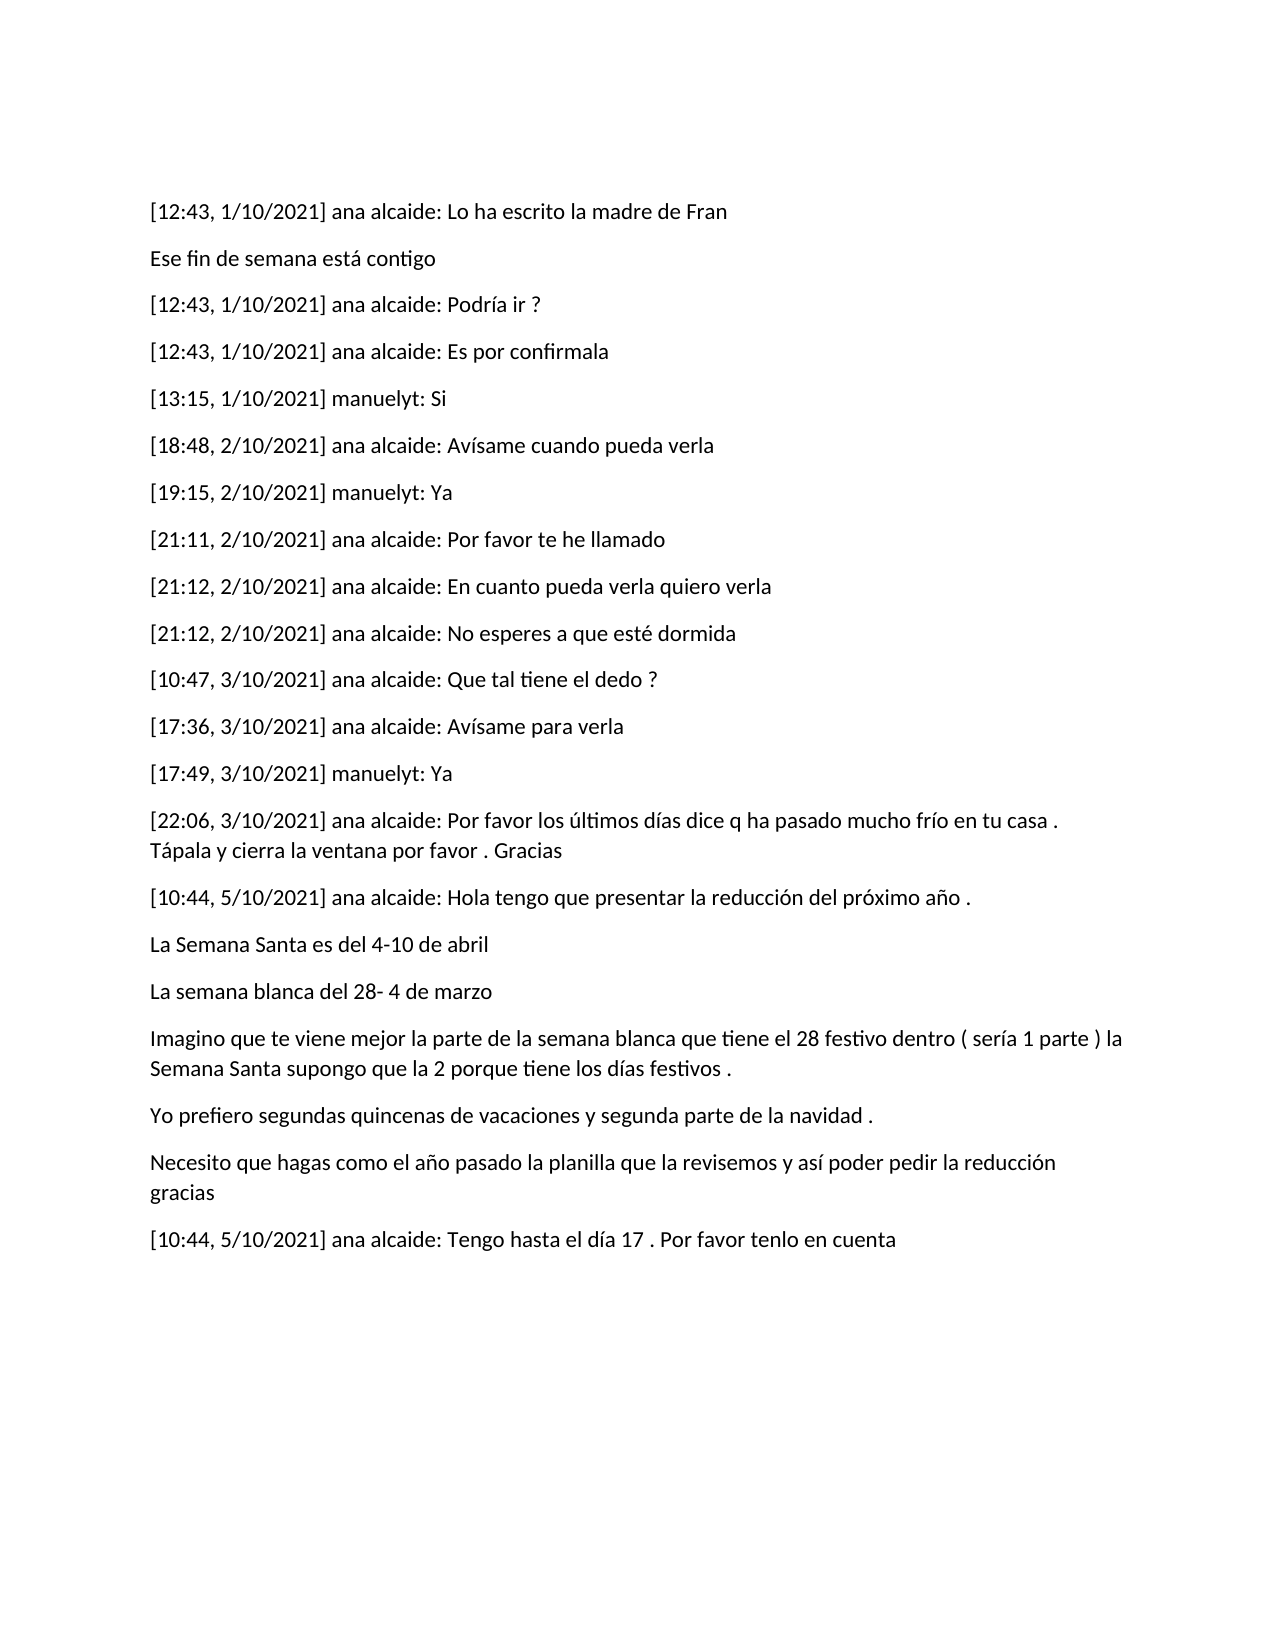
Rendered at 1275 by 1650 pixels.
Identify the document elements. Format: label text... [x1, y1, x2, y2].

text Necesito que hagas como el año pasado la planilla que la revisemos y así poder pedir la reducción gracias [150, 1148, 1125, 1206]
text [21:11, 2/10/2021] ana alcaide: Por favor te he llamado [150, 525, 1125, 553]
text Yo prefiero segundas quincenas de vacaciones y segunda parte de la navidad . [150, 1101, 1125, 1129]
text [10:44, 5/10/2021] ana alcaide: Hola tengo que presentar la reducción del próximo año . [150, 883, 1125, 911]
text [17:36, 3/10/2021] ana alcaide: Avísame para verla [150, 712, 1125, 741]
text [22:06, 3/10/2021] ana alcaide: Por favor los últimos días dice q ha pasado mucho frío en tu casa . Tápala y cierra la ventana por favor . Gracias [150, 806, 1125, 864]
text [21:12, 2/10/2021] ana alcaide: En cuanto pueda verla quiero verla [150, 572, 1125, 600]
text La semana blanca del 28- 4 de marzo [150, 977, 1125, 1005]
text [12:43, 1/10/2021] ana alcaide: Es por confirmala [150, 337, 1125, 366]
text Ese fin de semana está contigo [150, 244, 1125, 272]
text [12:43, 1/10/2021] ana alcaide: Lo ha escrito la madre de Fran [150, 197, 1125, 225]
text [10:44, 5/10/2021] ana alcaide: Tengo hasta el día 17 . Por favor tenlo en cuenta [150, 1225, 1125, 1253]
text [19:15, 2/10/2021] manuelyt: Ya [150, 478, 1125, 506]
text [17:49, 3/10/2021] manuelyt: Ya [150, 759, 1125, 787]
text La Semana Santa es del 4-10 de abril [150, 930, 1125, 958]
text [18:48, 2/10/2021] ana alcaide: Avísame cuando pueda verla [150, 431, 1125, 459]
text Imagino que te viene mejor la parte de la semana blanca que tiene el 28 festivo dentro ( sería 1 parte ) la Semana Santa supongo que la 2 porque tiene los días festivos . [150, 1024, 1125, 1082]
text [10:47, 3/10/2021] ana alcaide: Que tal tiene el dedo ? [150, 666, 1125, 694]
text [12:43, 1/10/2021] ana alcaide: Podría ir ? [150, 291, 1125, 319]
text [21:12, 2/10/2021] ana alcaide: No esperes a que esté dormida [150, 619, 1125, 647]
text [13:15, 1/10/2021] manuelyt: Si [150, 384, 1125, 412]
